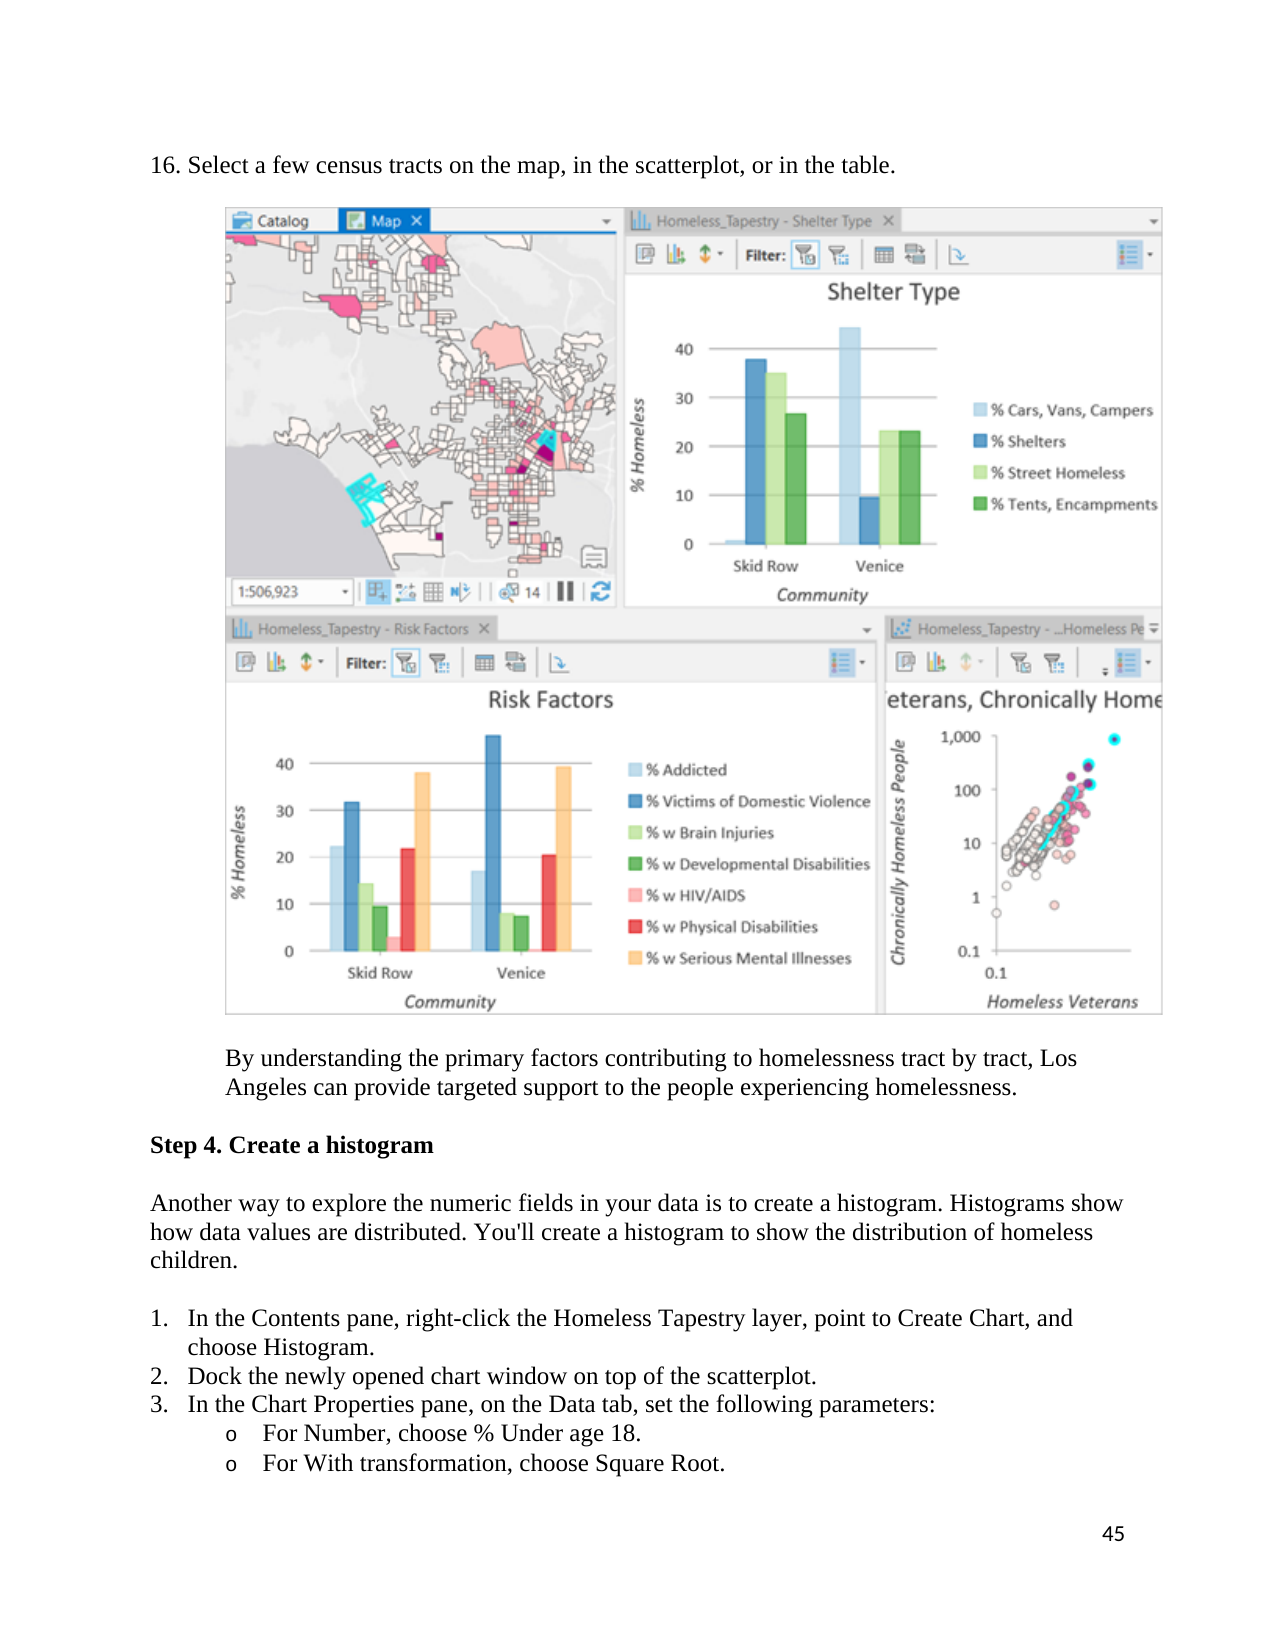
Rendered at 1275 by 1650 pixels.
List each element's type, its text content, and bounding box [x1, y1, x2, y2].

list Select a few census tracts on the map, in the scatterplot, or in the table. [150, 150, 1125, 179]
list In the Contents pane, right-click the Homeless Tapestry layer, point to Create Chart, and choose Histogram. [150, 1303, 1125, 1361]
list For Number, choose % Under age 18. [225, 1418, 1125, 1448]
text Step 4. Create a histogram [150, 1130, 1125, 1159]
text Another way to explore the numeric fields in your data is to create a histogram. Histograms show how data values are distributed. You'll create a histogram to show the distribution of homeless children. [150, 1188, 1125, 1274]
list In the Chart Properties pane, on the Data tab, set the following parameters: [150, 1389, 1125, 1418]
picture [225, 207, 1163, 1015]
list For With transformation, choose Square Root. [225, 1448, 1125, 1477]
text By understanding the primary factors contributing to homelessness tract by tract, Los Angeles can provide targeted support to the people experiencing homelessness. [225, 1043, 1125, 1101]
list Dock the newly opened chart window on top of the scatterplot. [150, 1361, 1125, 1389]
